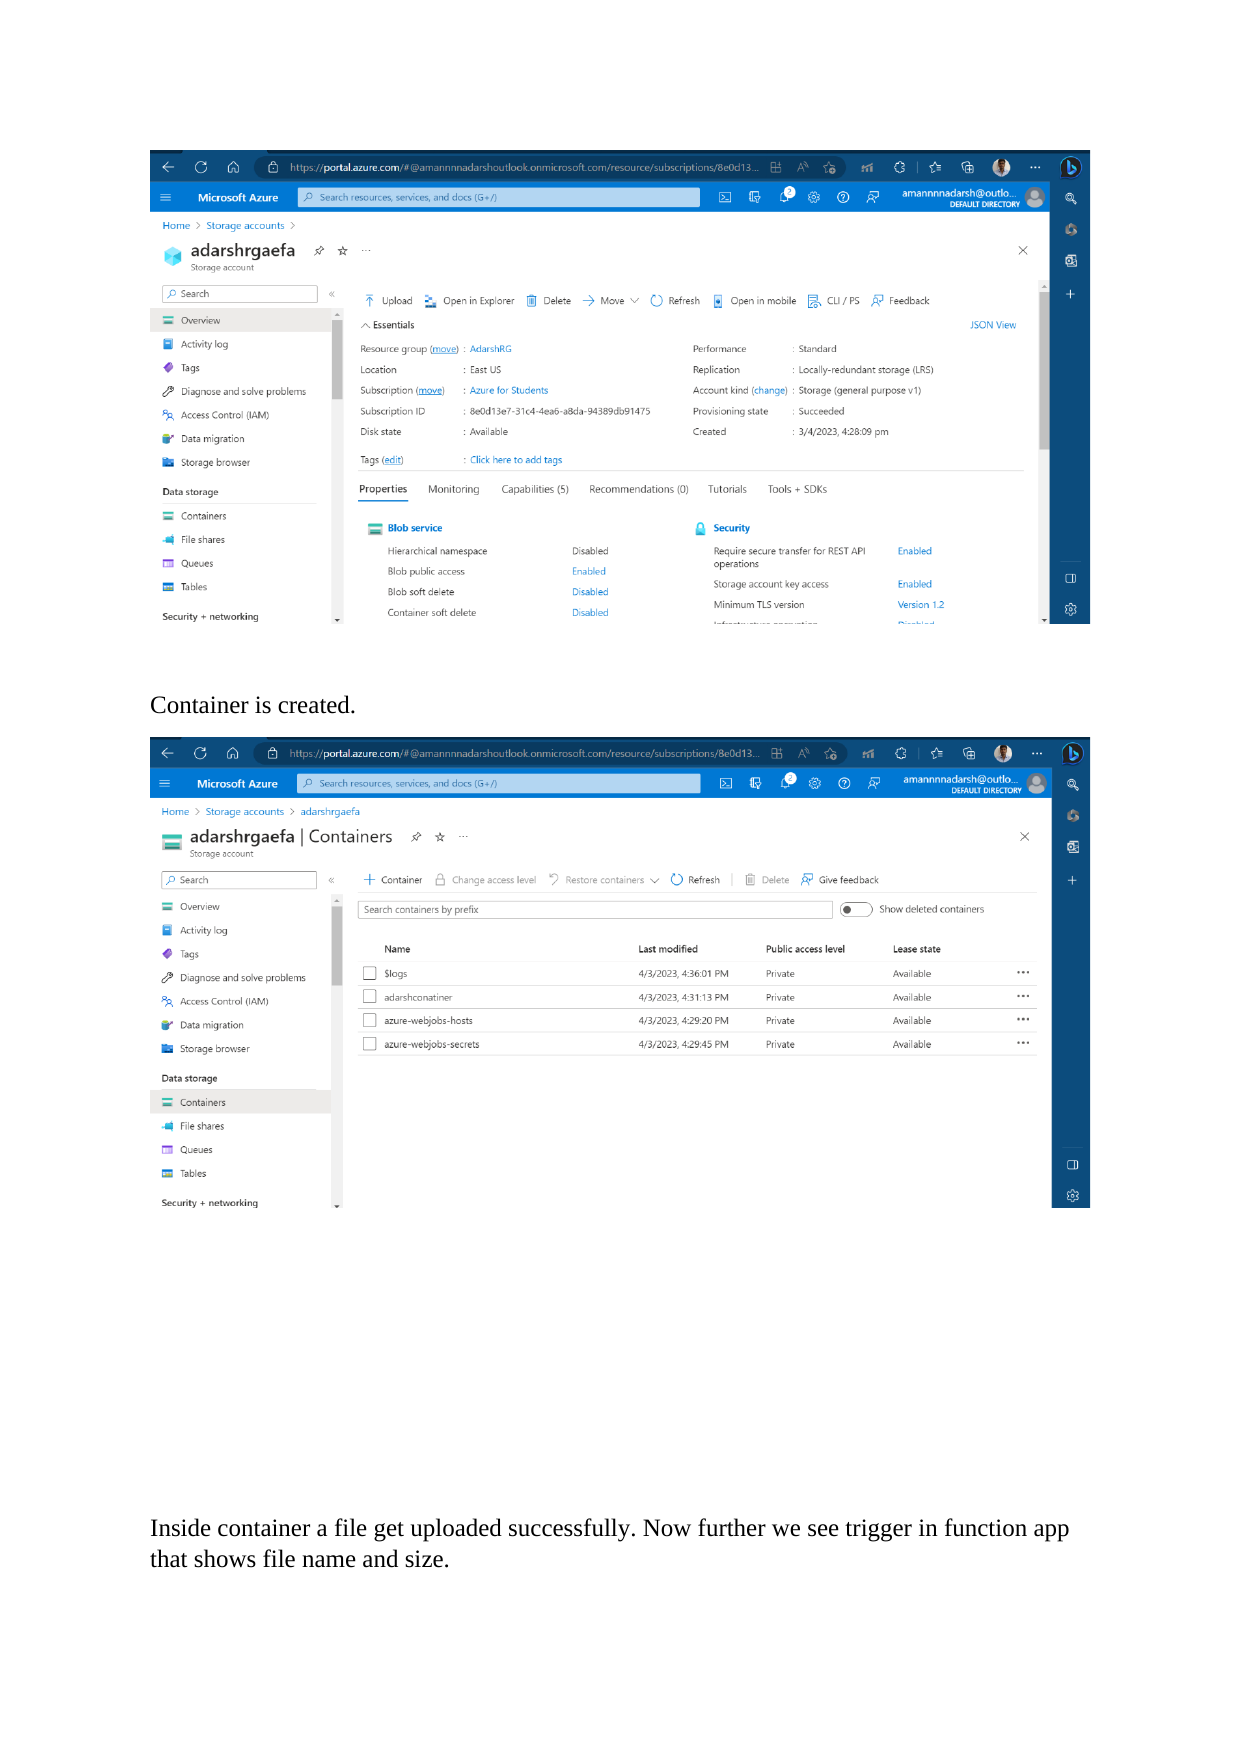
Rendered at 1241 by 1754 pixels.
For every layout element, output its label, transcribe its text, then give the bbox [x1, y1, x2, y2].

text Container is created. [150, 690, 1090, 719]
picture [150, 737, 1091, 1208]
picture [150, 150, 1091, 624]
text Inside container a file get uploaded successfully. Now further we see trigger in function app that shows file name and size. [150, 1513, 1090, 1573]
